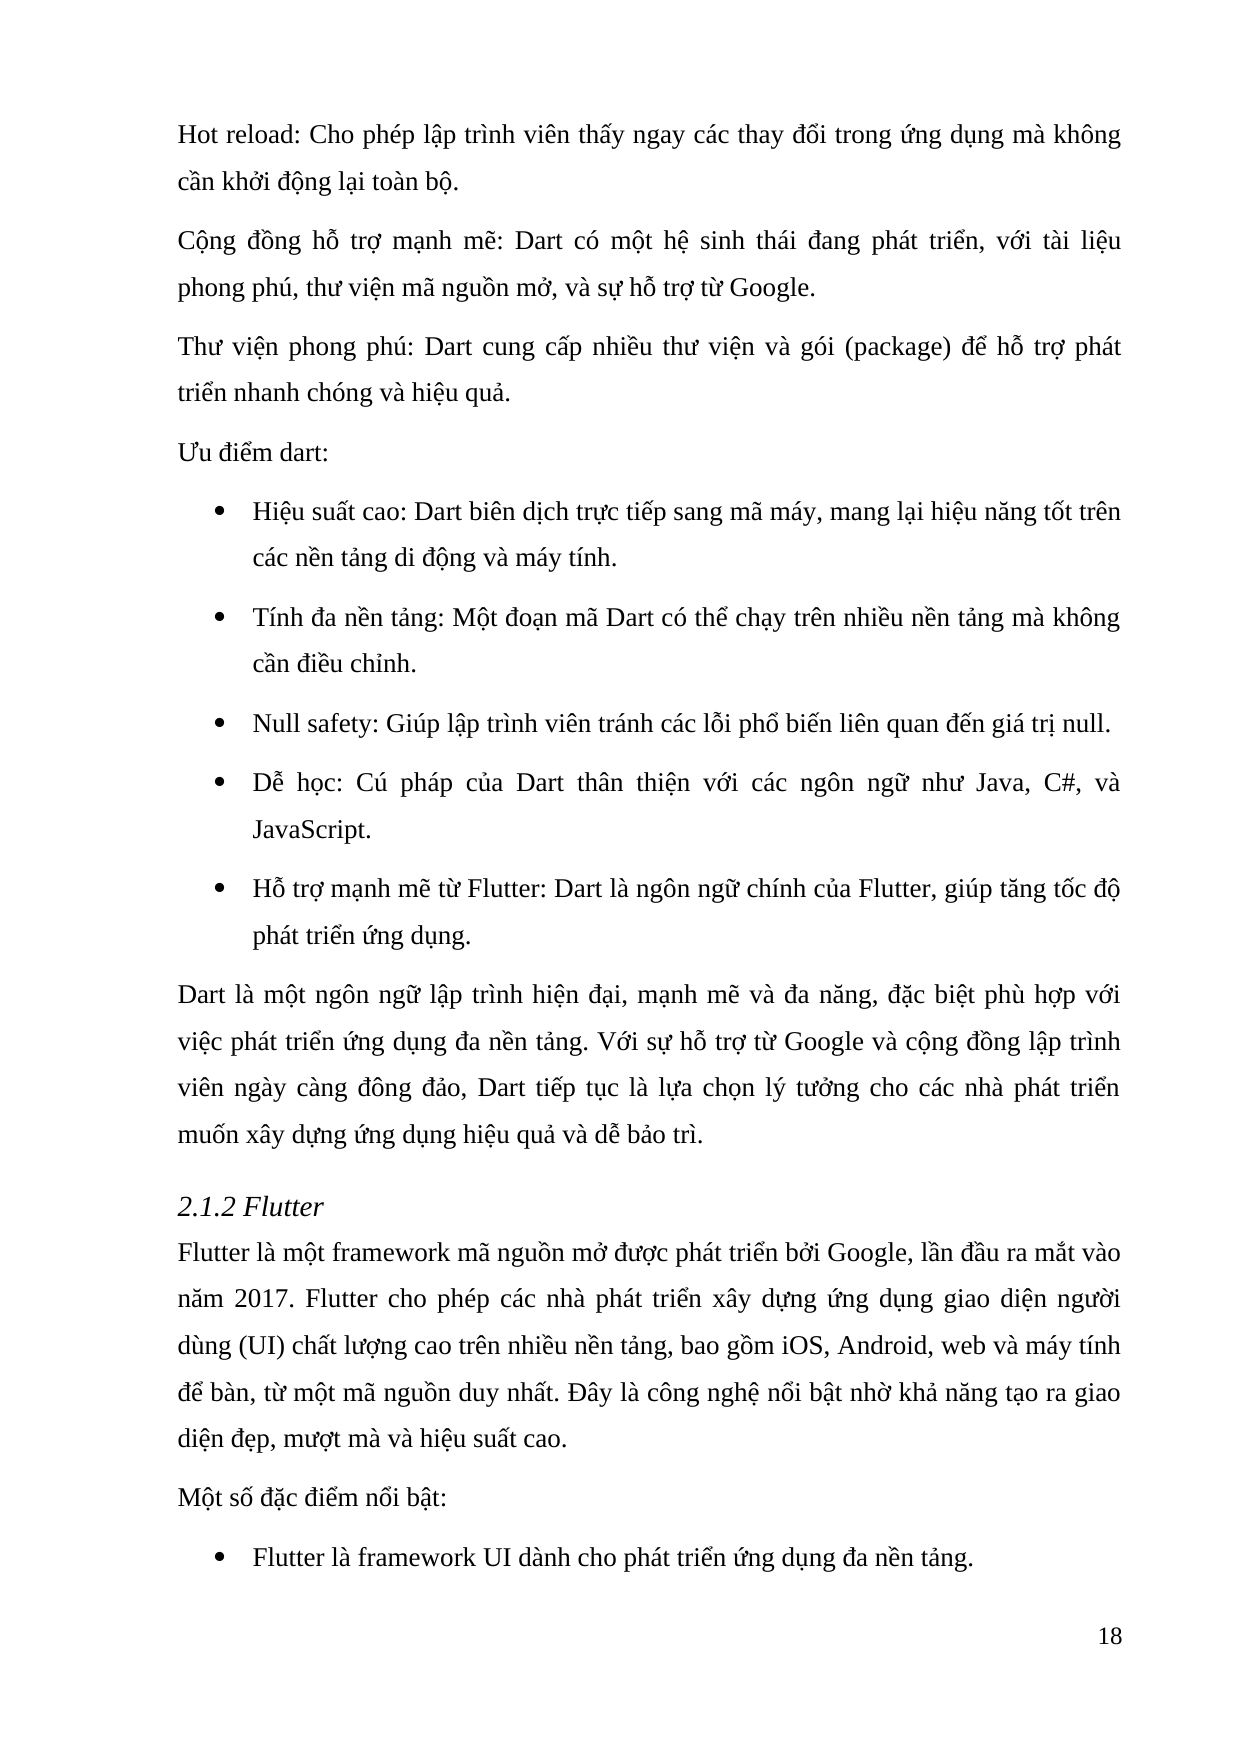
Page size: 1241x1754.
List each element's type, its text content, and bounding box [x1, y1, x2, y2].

text Cộng đồng hỗ trợ mạnh mẽ: Dart có một hệ sinh thái đang phát triển, với tài liệu phong phú, thư viện mã nguồn mở, và sự hỗ trợ từ Google. [177, 224, 1122, 302]
list Null safety: Giúp lập trình viên tránh các lỗi phổ biến liên quan đến giá trị null. [215, 707, 1122, 738]
list Tính đa nền tảng: Một đoạn mã Dart có thể chạy trên nhiều nền tảng mà không cần điều chỉnh. [215, 601, 1122, 679]
list Hiệu suất cao: Dart biên dịch trực tiếp sang mã máy, mang lại hiệu năng tốt trên các nền tảng di động và máy tính. [215, 495, 1122, 573]
list Hỗ trợ mạnh mẽ từ Flutter: Dart là ngôn ngữ chính của Flutter, giúp tăng tốc độ phát triển ứng dụng. [215, 872, 1122, 950]
list Dễ học: Cú pháp của Dart thân thiện với các ngôn ngữ như Java, C#, và JavaScript. [215, 766, 1122, 844]
list Flutter là framework UI dành cho phát triển ứng dụng đa nền tảng. [215, 1541, 1122, 1572]
text Ưu điểm dart: [177, 436, 1122, 467]
text Thư viện phong phú: Dart cung cấp nhiều thư viện và gói (package) để hỗ trợ phát triển nhanh chóng và hiệu quả. [177, 330, 1122, 408]
text Dart là một ngôn ngữ lập trình hiện đại, mạnh mẽ và đa năng, đặc biệt phù hợp với việc phát triển ứng dụng đa nền tảng. Với sự hỗ trợ từ Google và cộng đồng lập trình viên ngày càng đông đảo, Dart tiếp tục là lựa chọn lý tưởng cho các nhà phát triển muốn xây dựng ứng dụng hiệu quả và dễ bảo trì. [177, 978, 1122, 1149]
text Một số đặc điểm nổi bật: [177, 1481, 1122, 1513]
text Flutter là một framework mã nguồn mở được phát triển bởi Google, lần đầu ra mắt vào năm 2017. Flutter cho phép các nhà phát triển xây dựng ứng dụng giao diện người dùng (UI) chất lượng cao trên nhiều nền tảng, bao gồm iOS, Android, web và máy tính để bàn, từ một mã nguồn duy nhất. Đây là công nghệ nổi bật nhờ khả năng tạo ra giao diện đẹp, mượt mà và hiệu suất cao. [177, 1236, 1122, 1453]
text Hot reload: Cho phép lập trình viên thấy ngay các thay đổi trong ứng dụng mà không cần khởi động lại toàn bộ. [177, 118, 1122, 196]
subtitle 2.1.2 Flutter [177, 1189, 1122, 1223]
